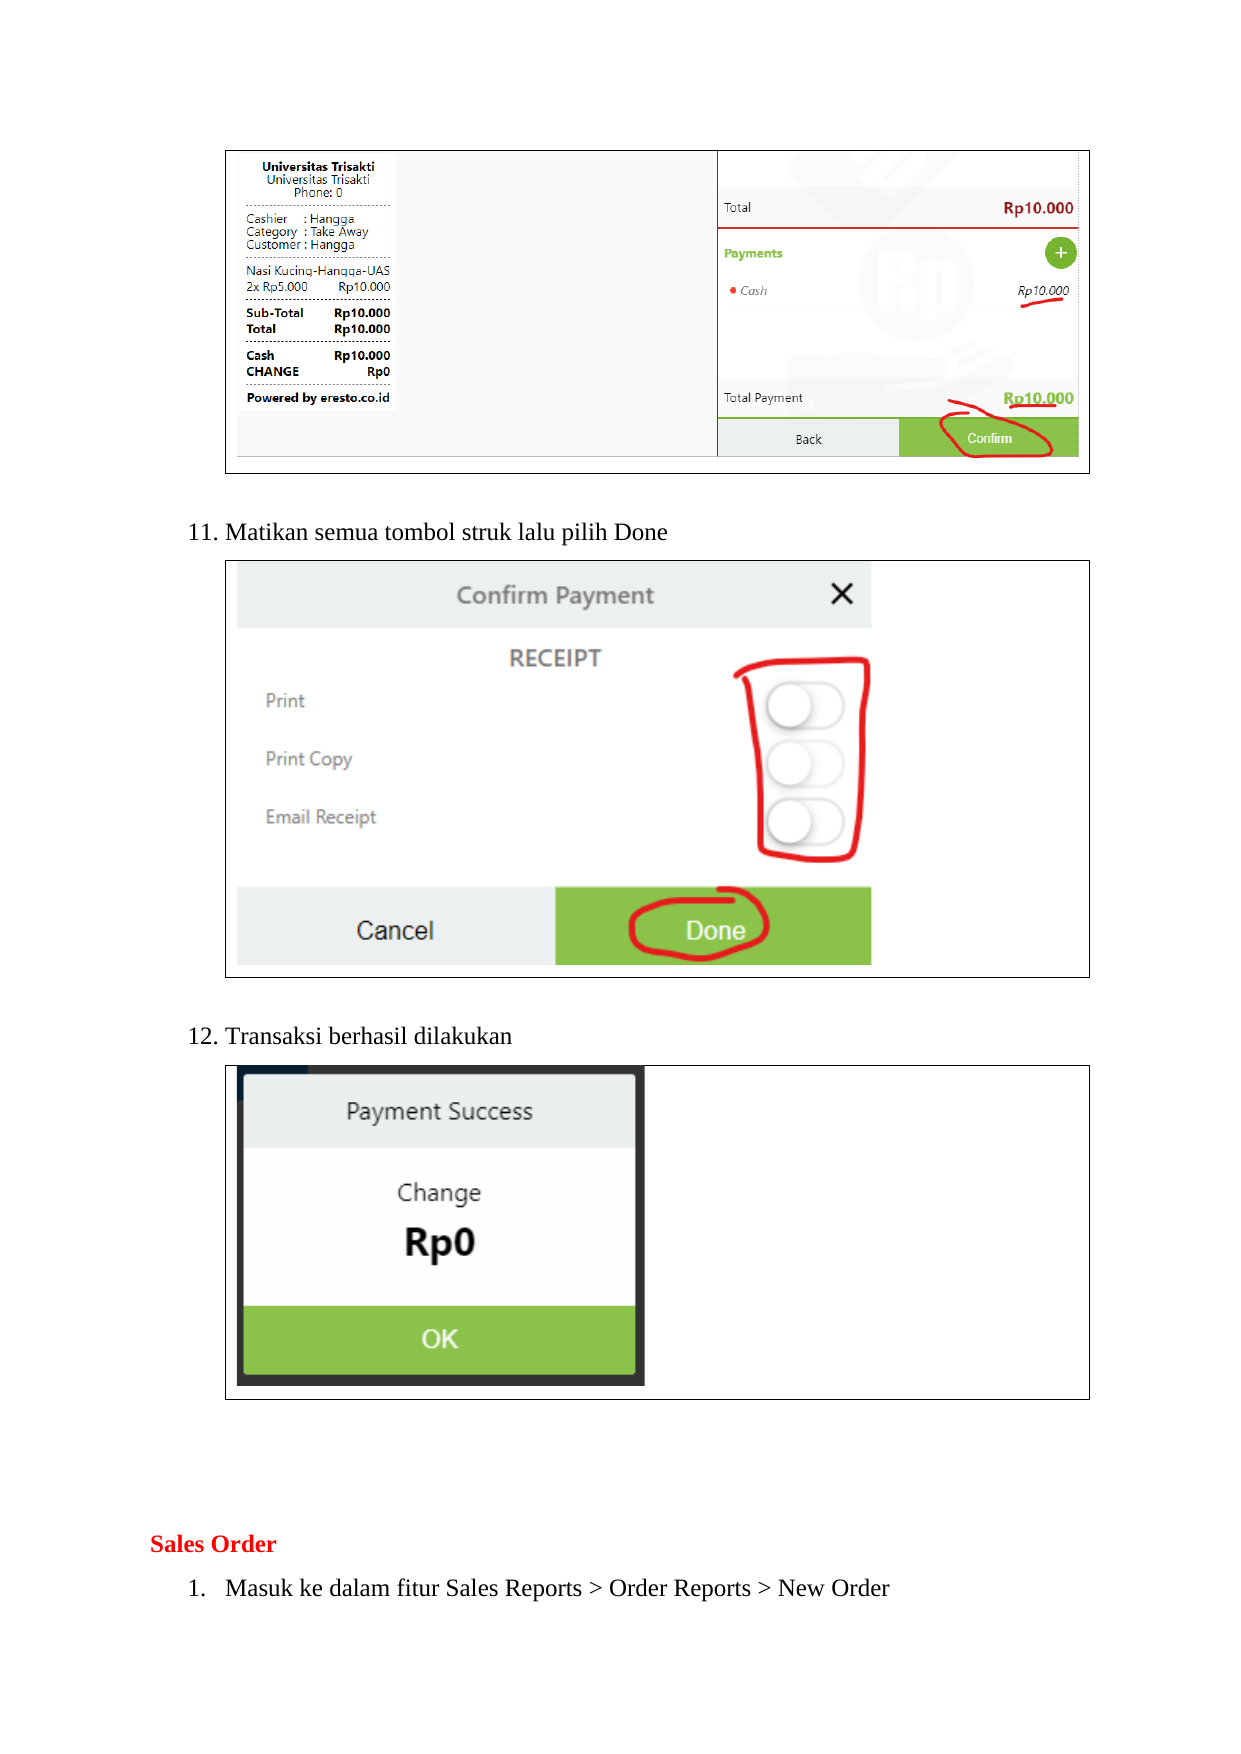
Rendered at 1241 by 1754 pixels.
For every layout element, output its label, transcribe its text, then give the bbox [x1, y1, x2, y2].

list Transaksi berhasil dilakukan [187, 1021, 1090, 1050]
picture [236, 151, 1079, 460]
text Sales Order [150, 1529, 1090, 1558]
list Matikan semua tombol struk lalu pilih Done [187, 517, 1090, 546]
table_header [226, 151, 1089, 473]
picture [236, 561, 872, 965]
list Masuk ke dalam fitur Sales Reports > Order Reports > New Order [187, 1573, 1090, 1601]
table_header [226, 1066, 1089, 1399]
table_header [226, 561, 1089, 977]
picture [236, 1065, 645, 1386]
